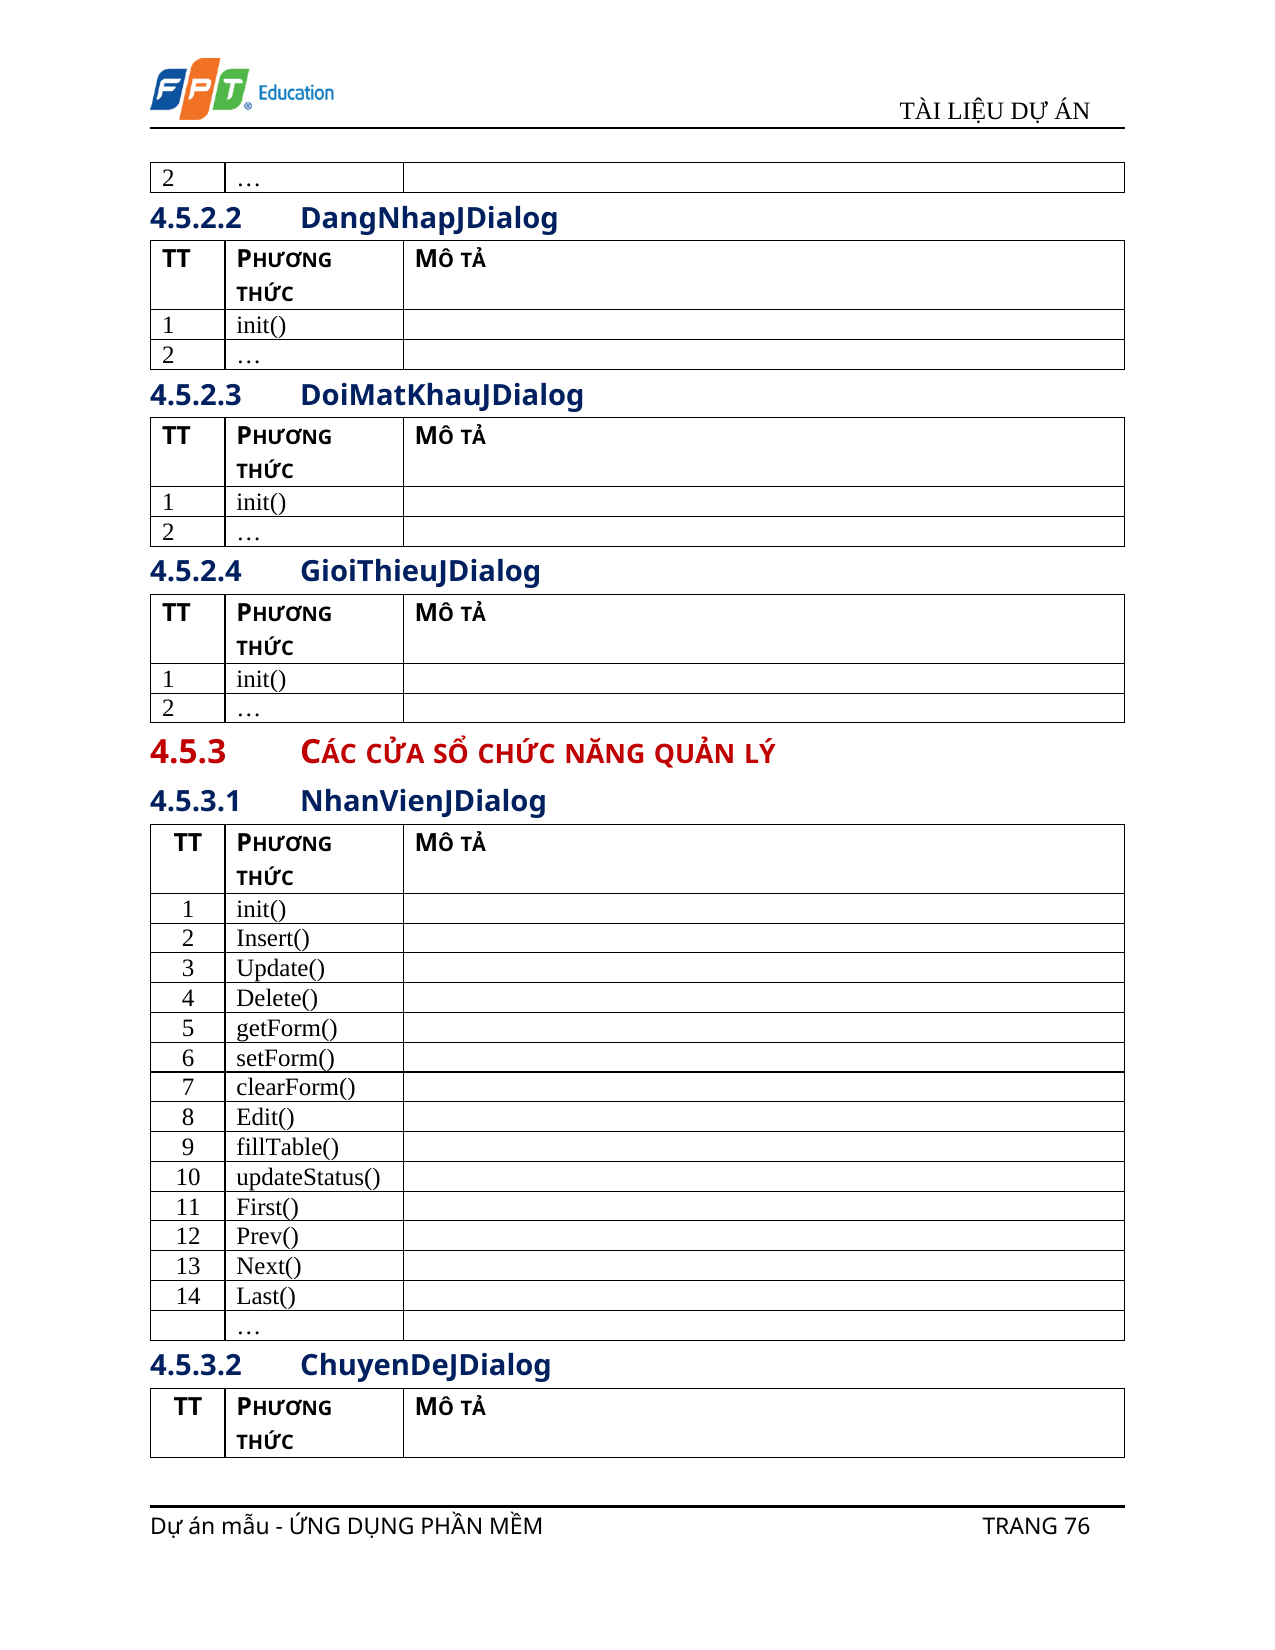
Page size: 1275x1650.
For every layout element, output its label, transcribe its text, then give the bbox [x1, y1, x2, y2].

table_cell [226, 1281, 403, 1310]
picture [150, 58, 336, 120]
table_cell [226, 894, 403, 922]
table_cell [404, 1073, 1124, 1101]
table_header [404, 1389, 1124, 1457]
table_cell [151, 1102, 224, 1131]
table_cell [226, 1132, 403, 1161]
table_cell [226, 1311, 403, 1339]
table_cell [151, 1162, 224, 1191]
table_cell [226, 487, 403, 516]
subtitle DangNhapJDialog [150, 197, 1125, 237]
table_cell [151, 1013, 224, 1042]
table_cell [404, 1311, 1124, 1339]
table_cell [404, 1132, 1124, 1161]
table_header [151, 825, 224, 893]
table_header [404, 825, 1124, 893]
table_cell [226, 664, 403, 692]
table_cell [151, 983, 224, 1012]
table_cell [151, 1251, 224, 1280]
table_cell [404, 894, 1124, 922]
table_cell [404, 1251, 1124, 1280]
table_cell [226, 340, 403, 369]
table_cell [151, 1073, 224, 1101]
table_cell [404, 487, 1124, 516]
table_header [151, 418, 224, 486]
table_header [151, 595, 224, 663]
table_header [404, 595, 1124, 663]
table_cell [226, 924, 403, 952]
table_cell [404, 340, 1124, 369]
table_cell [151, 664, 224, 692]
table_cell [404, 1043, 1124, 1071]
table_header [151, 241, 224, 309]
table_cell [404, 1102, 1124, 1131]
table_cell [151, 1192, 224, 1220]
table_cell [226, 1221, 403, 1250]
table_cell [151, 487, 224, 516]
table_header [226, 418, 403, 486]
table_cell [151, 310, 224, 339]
subtitle ChuyenDeJDialog [150, 1345, 1125, 1384]
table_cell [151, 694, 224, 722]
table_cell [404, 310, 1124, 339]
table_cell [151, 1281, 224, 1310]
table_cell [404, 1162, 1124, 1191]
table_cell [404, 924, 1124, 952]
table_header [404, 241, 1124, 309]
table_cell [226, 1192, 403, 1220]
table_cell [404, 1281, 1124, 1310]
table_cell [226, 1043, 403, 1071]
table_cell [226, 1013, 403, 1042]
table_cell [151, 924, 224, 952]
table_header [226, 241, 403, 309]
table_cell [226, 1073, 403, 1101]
subtitle Các cửa sổ chức năng quản lý [150, 727, 1125, 773]
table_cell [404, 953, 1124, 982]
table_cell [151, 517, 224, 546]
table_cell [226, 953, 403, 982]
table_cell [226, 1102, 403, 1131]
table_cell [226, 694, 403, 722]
subtitle DoiMatKhauJDialog [150, 374, 1125, 414]
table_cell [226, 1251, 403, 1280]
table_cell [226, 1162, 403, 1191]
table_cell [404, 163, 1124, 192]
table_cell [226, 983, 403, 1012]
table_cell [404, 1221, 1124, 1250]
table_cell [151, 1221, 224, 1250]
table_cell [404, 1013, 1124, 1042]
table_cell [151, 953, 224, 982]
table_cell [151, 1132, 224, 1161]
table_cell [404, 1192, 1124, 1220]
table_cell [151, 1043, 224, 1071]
subtitle NhanVienJDialog [150, 781, 1125, 820]
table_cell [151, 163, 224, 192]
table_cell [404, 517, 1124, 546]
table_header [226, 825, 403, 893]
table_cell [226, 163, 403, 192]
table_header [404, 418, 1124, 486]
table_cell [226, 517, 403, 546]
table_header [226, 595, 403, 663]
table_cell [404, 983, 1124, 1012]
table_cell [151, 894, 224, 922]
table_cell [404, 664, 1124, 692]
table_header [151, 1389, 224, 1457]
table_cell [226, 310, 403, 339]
subtitle GioiThieuJDialog [150, 551, 1125, 590]
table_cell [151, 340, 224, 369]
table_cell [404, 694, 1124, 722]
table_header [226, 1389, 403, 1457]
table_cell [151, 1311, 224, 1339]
